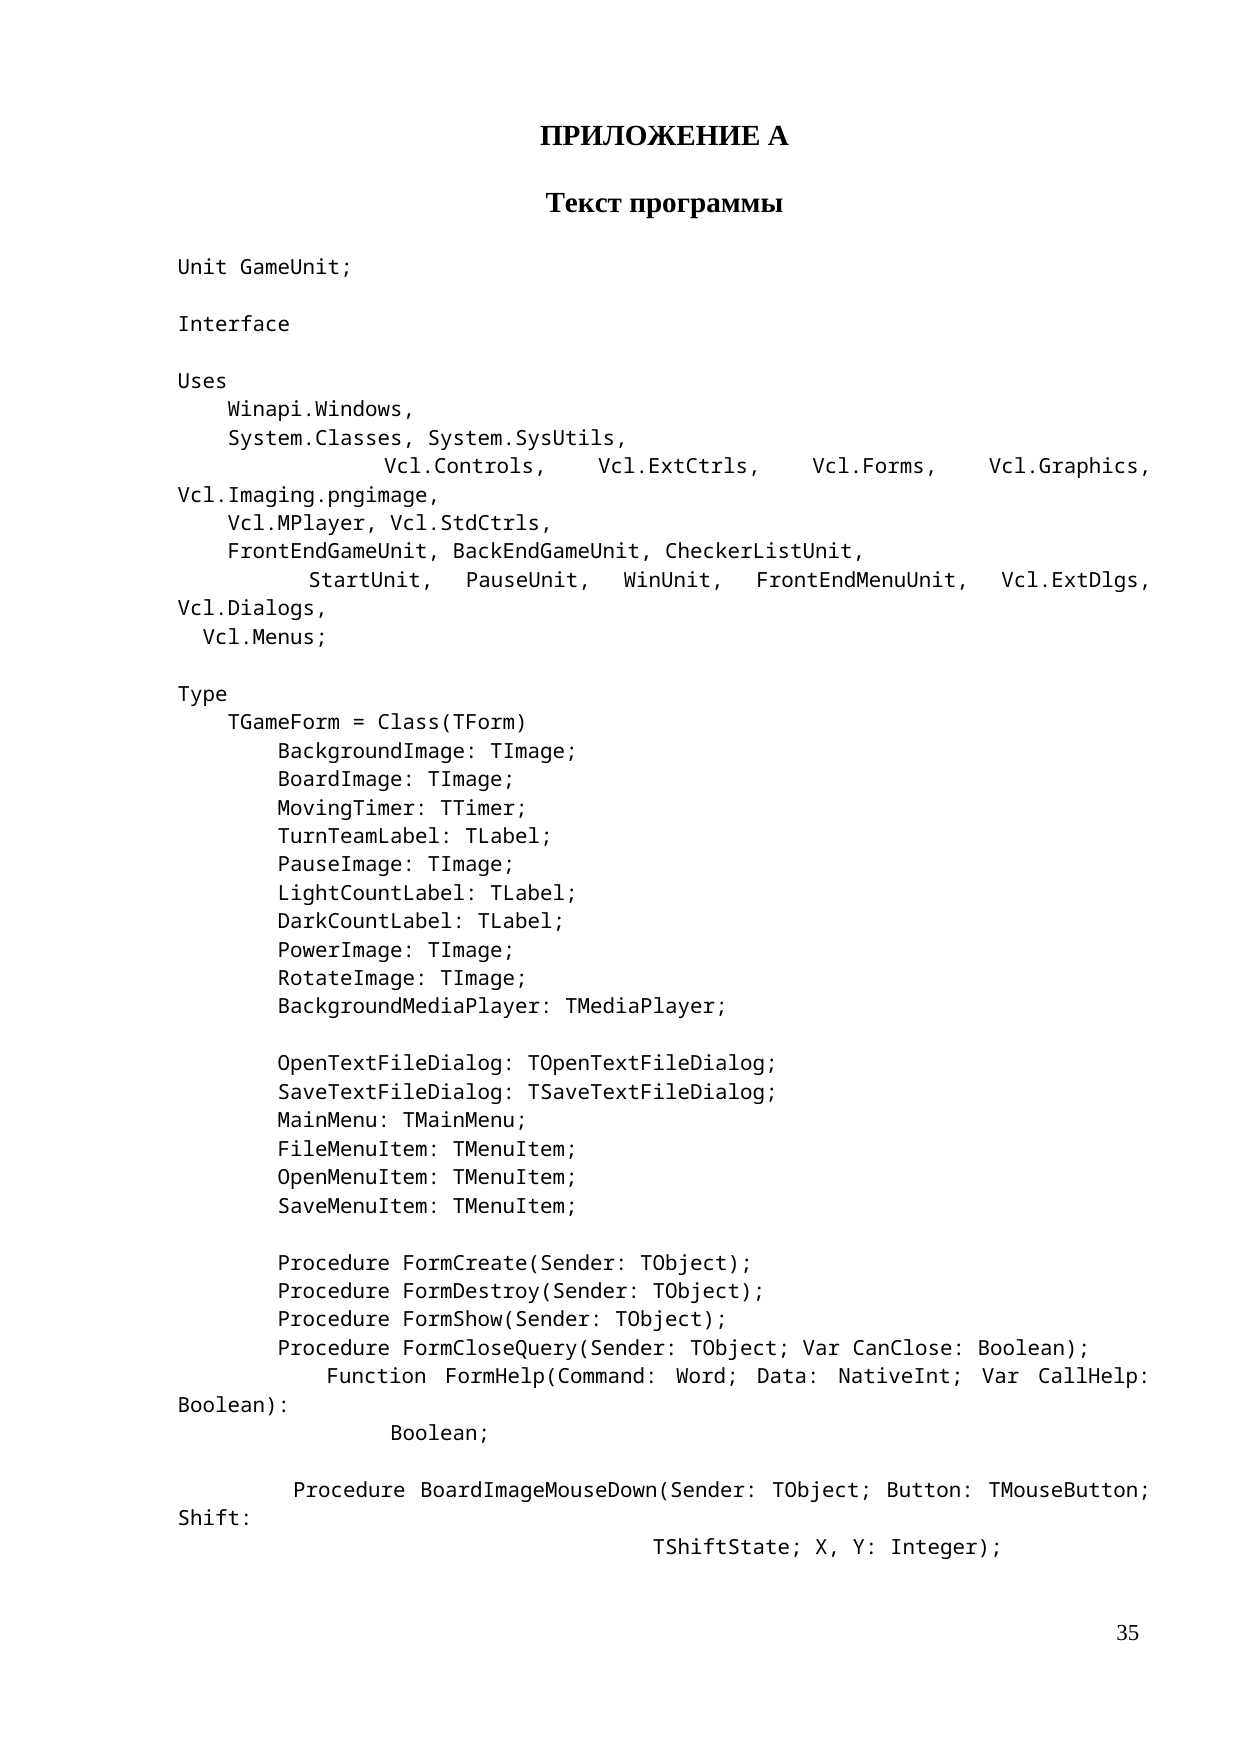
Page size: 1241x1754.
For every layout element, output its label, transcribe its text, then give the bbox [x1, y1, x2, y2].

text Function FormHelp(Command: Word; Data: NativeInt; Var CallHelp: Boolean): [177, 1361, 1152, 1418]
text DarkCountLabel: TLabel; [177, 906, 1152, 935]
text Vcl.Controls, Vcl.ExtCtrls, Vcl.Forms, Vcl.Graphics, Vcl.Imaging.pngimage, [177, 451, 1152, 508]
text Procedure FormDestroy(Sender: TObject); [177, 1276, 1152, 1304]
text TurnTeamLabel: TLabel; [177, 821, 1152, 849]
text RotateImage: TImage; [177, 963, 1152, 992]
text StartUnit, PauseUnit, WinUnit, FrontEndMenuUnit, Vcl.ExtDlgs, Vcl.Dialogs, [177, 565, 1152, 622]
text MainMenu: TMainMenu; [177, 1105, 1152, 1134]
subtitle ПРИЛОЖЕНИЕ А [177, 118, 1152, 152]
text Procedure FormCreate(Sender: TObject); [177, 1248, 1152, 1276]
text Procedure FormCloseQuery(Sender: TObject; Var CanClose: Boolean); [177, 1333, 1152, 1361]
text PowerImage: TImage; [177, 935, 1152, 963]
text SaveTextFileDialog: TSaveTextFileDialog; [177, 1077, 1152, 1105]
text MovingTimer: TTimer; [177, 793, 1152, 821]
text OpenMenuItem: TMenuItem; [177, 1162, 1152, 1191]
text Uses [177, 366, 1152, 394]
text Текст программы [177, 185, 1152, 219]
text Interface [177, 309, 1152, 338]
text LightCountLabel: TLabel; [177, 878, 1152, 906]
text OpenTextFileDialog: TOpenTextFileDialog; [177, 1048, 1152, 1077]
text Procedure FormShow(Sender: TObject); [177, 1304, 1152, 1333]
text Procedure BoardImageMouseDown(Sender: TObject; Button: TMouseButton; Shift: [177, 1475, 1152, 1532]
text BackgroundImage: TImage; [177, 736, 1152, 764]
text Vcl.Menus; [177, 622, 1152, 650]
text SaveMenuItem: TMenuItem; [177, 1191, 1152, 1219]
text PauseImage: TImage; [177, 849, 1152, 878]
text Winapi.Windows, [177, 394, 1152, 423]
text TShiftState; X, Y: Integer); [177, 1532, 1152, 1560]
text BoardImage: TImage; [177, 764, 1152, 793]
text Type [177, 679, 1152, 707]
text Unit GameUnit; [177, 252, 1152, 281]
text BackgroundMediaPlayer: TMediaPlayer; [177, 992, 1152, 1020]
text Boolean; [177, 1418, 1152, 1447]
text Vcl.MPlayer, Vcl.StdCtrls, [177, 508, 1152, 537]
text FileMenuItem: TMenuItem; [177, 1134, 1152, 1162]
text FrontEndGameUnit, BackEndGameUnit, CheckerListUnit, [177, 537, 1152, 565]
text System.Classes, System.SysUtils, [177, 423, 1152, 451]
text TGameForm = Class(TForm) [177, 707, 1152, 736]
